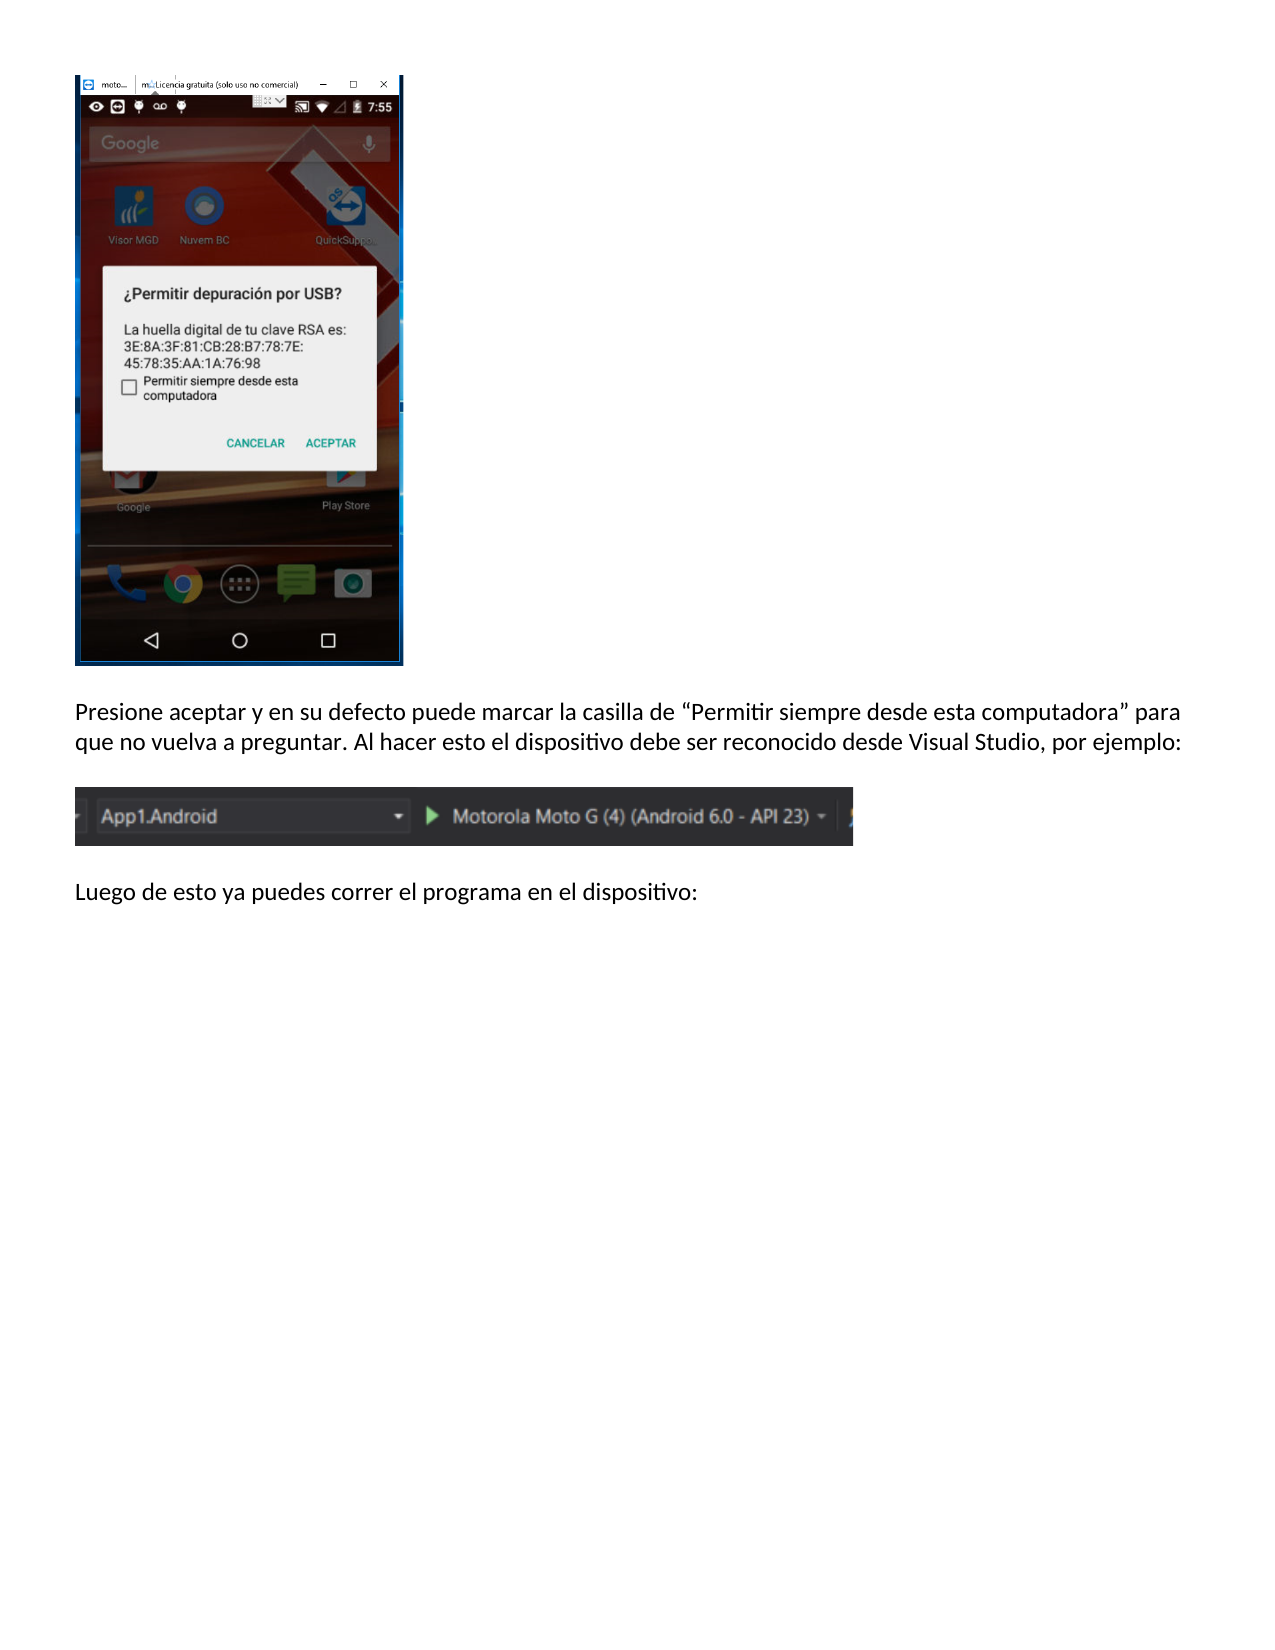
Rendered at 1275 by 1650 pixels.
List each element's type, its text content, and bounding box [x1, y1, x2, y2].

text Presione aceptar y en su defecto puede marcar la casilla de “Permitir siempre desde esta computadora” para que no vuelva a preguntar. Al hacer esto el dispositivo debe ser reconocido desde Visual Studio, por ejemplo: [75, 696, 1200, 757]
picture [75, 75, 404, 666]
text Luego de esto ya puedes correr el programa en el dispositivo: [75, 876, 1200, 906]
picture [75, 787, 854, 846]
